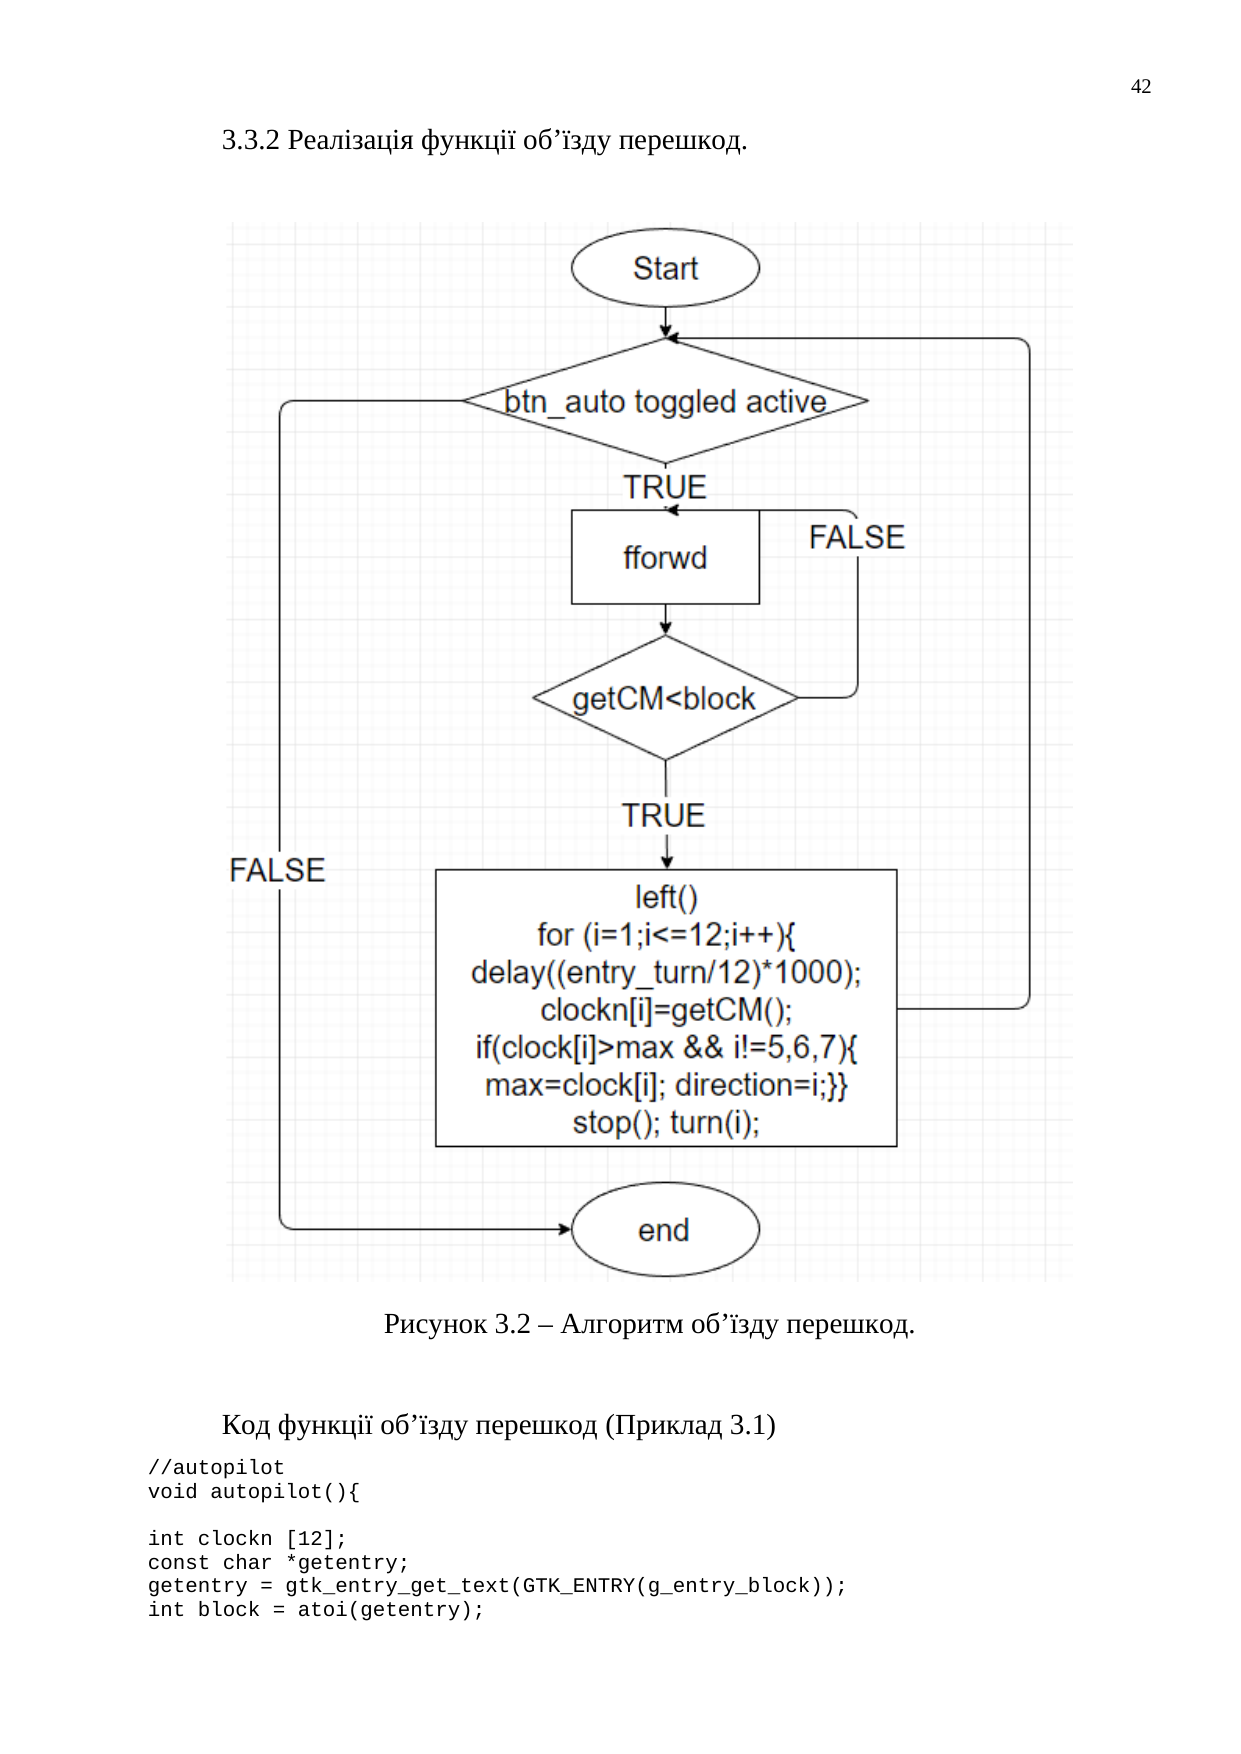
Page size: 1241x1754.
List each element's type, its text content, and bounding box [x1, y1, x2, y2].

text const char *getentry; [148, 1552, 1152, 1575]
text getentry = gtk_entry_get_text(GTK_ENTRY(g_entry_block)); [148, 1575, 1152, 1599]
text int block = atoi(getentry); [148, 1599, 1152, 1623]
picture [226, 222, 1073, 1282]
text Код функції об’їзду перешкод (Приклад 3.1) [148, 1407, 1152, 1440]
text 3.3.2 Реалізація функції об’їзду перешкод. [148, 122, 1152, 156]
text //autopilot [148, 1457, 1152, 1481]
text int clockn [12]; [148, 1528, 1152, 1552]
text void autopilot(){ [148, 1481, 1152, 1504]
text Рисунок 3.2 – Алгоритм об’їзду перешкод. [148, 1306, 1152, 1340]
